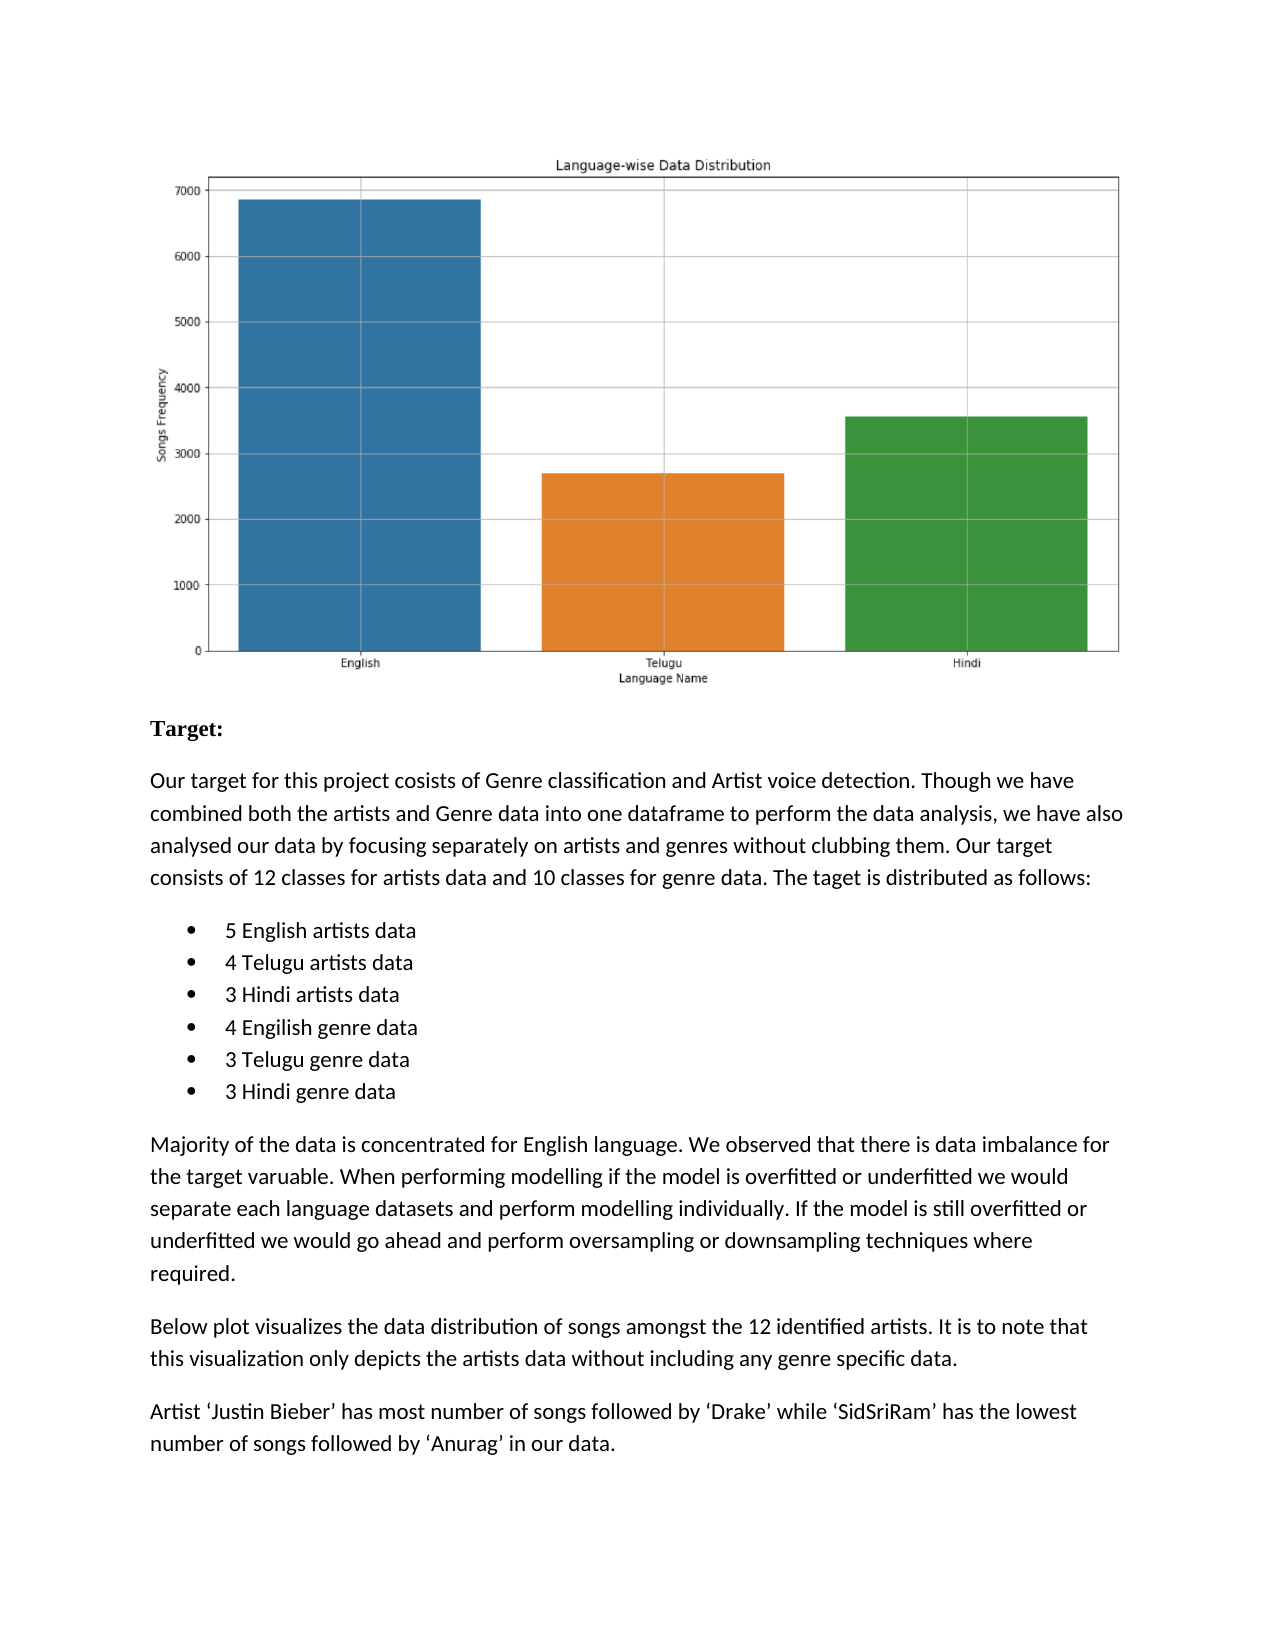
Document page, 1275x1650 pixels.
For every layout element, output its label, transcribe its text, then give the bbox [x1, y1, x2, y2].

list 3 Hindi genre data [187, 1077, 1125, 1105]
picture [150, 150, 1125, 691]
text Majority of the data is concentrated for English language. We observed that there is data imbalance for the target varuable. When performing modelling if the model is overfitted or underfitted we would separate each language datasets and perform modelling individually. If the model is still overfitted or underfitted we would go ahead and perform oversampling or downsampling techniques where required. [150, 1130, 1125, 1287]
text Target: [150, 715, 1125, 742]
text Our target for this project cosists of Genre classification and Artist voice detection. Though we have combined both the artists and Genre data into one dataframe to perform the data analysis, we have also analysed our data by focusing separately on artists and genres without clubbing them. Our target consists of 12 classes for artists data and 10 classes for genre data. The taget is distributed as follows: [150, 766, 1125, 891]
list 3 Hindi artists data [187, 980, 1125, 1008]
text Artist ‘Justin Bieber’ has most number of songs followed by ‘Drake’ while ‘SidSriRam’ has the lowest number of songs followed by ‘Anurag’ in our data. [150, 1397, 1125, 1457]
text Below plot visualizes the data distribution of songs amongst the 12 identified artists. It is to note that this visualization only depicts the artists data without including any genre specific data. [150, 1312, 1125, 1372]
list 5 English artists data [187, 916, 1125, 944]
list 4 Engilish genre data [187, 1013, 1125, 1041]
list 3 Telugu genre data [187, 1045, 1125, 1073]
list 4 Telugu artists data [187, 948, 1125, 976]
